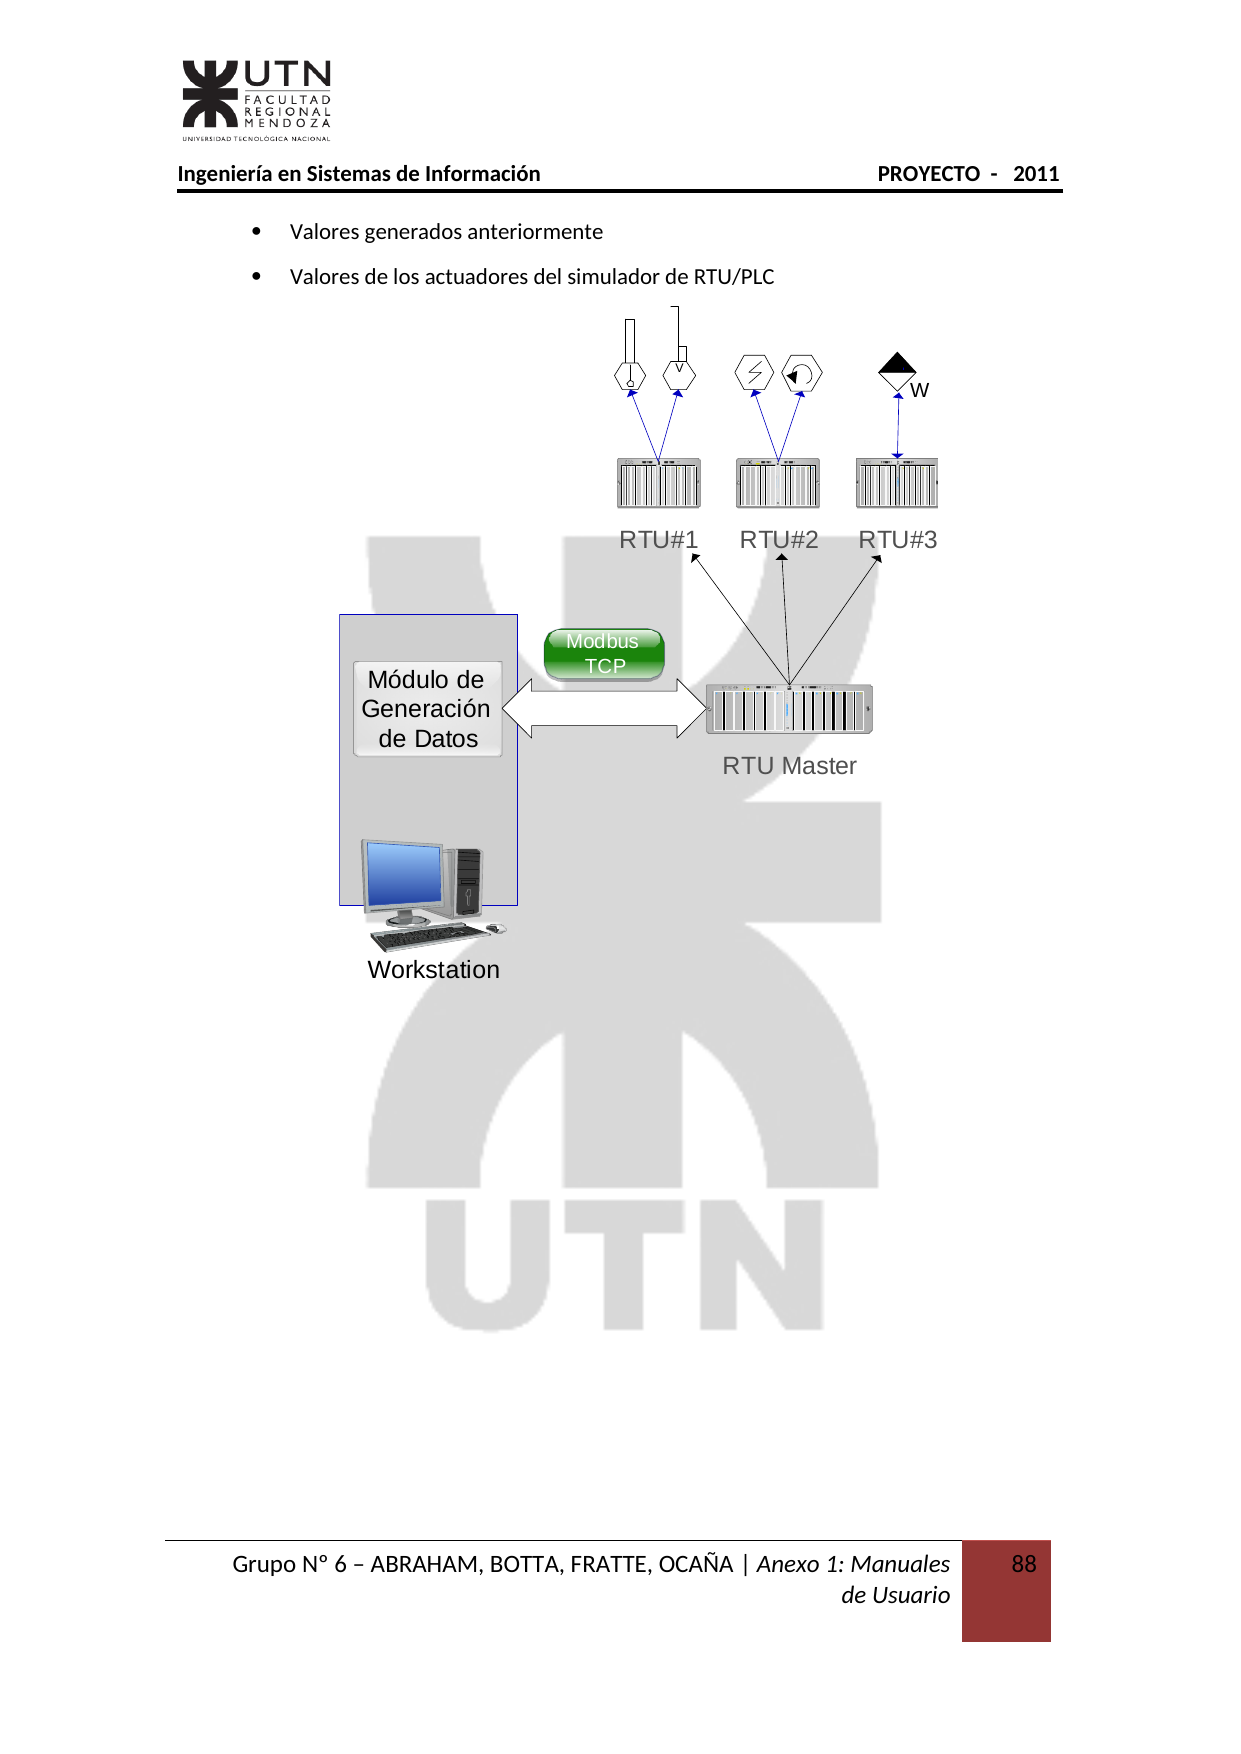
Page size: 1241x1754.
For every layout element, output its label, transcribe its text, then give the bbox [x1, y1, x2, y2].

list Valores generados anteriormente [252, 217, 1063, 245]
picture [177, 59, 334, 147]
list Valores de los actuadores del simulador de RTU/PLC [252, 262, 1063, 290]
